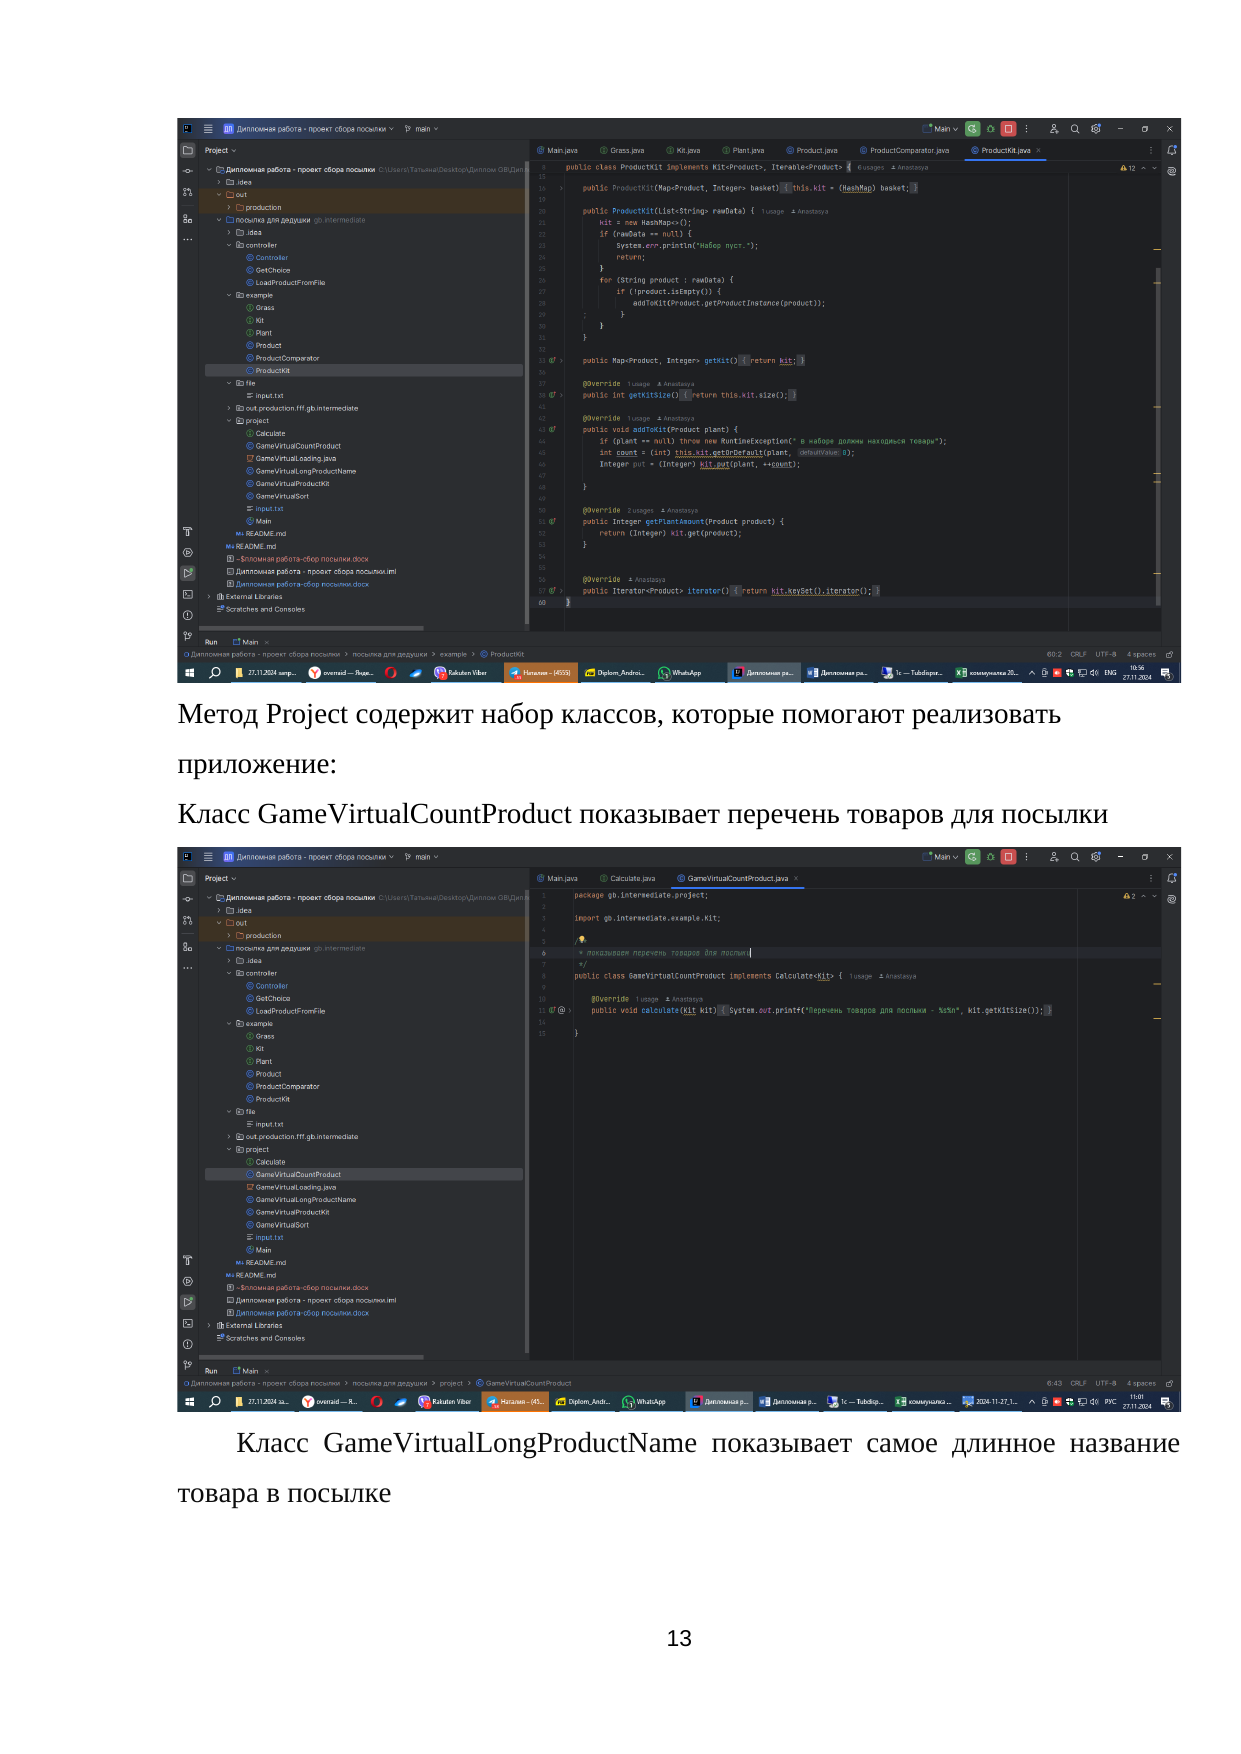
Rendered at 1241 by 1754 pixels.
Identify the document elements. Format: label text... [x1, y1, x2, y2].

picture [177, 847, 1182, 1412]
picture [177, 118, 1182, 683]
text Класс GameVirtualLongProductName показывает самое длинное название товара в посылке [177, 1425, 1181, 1509]
text Класс GameVirtualCountProduct показывает перечень товаров для посылки [177, 797, 1181, 830]
text Метод Project содержит набор классов, которые помогают реализовать приложение: [177, 696, 1181, 780]
